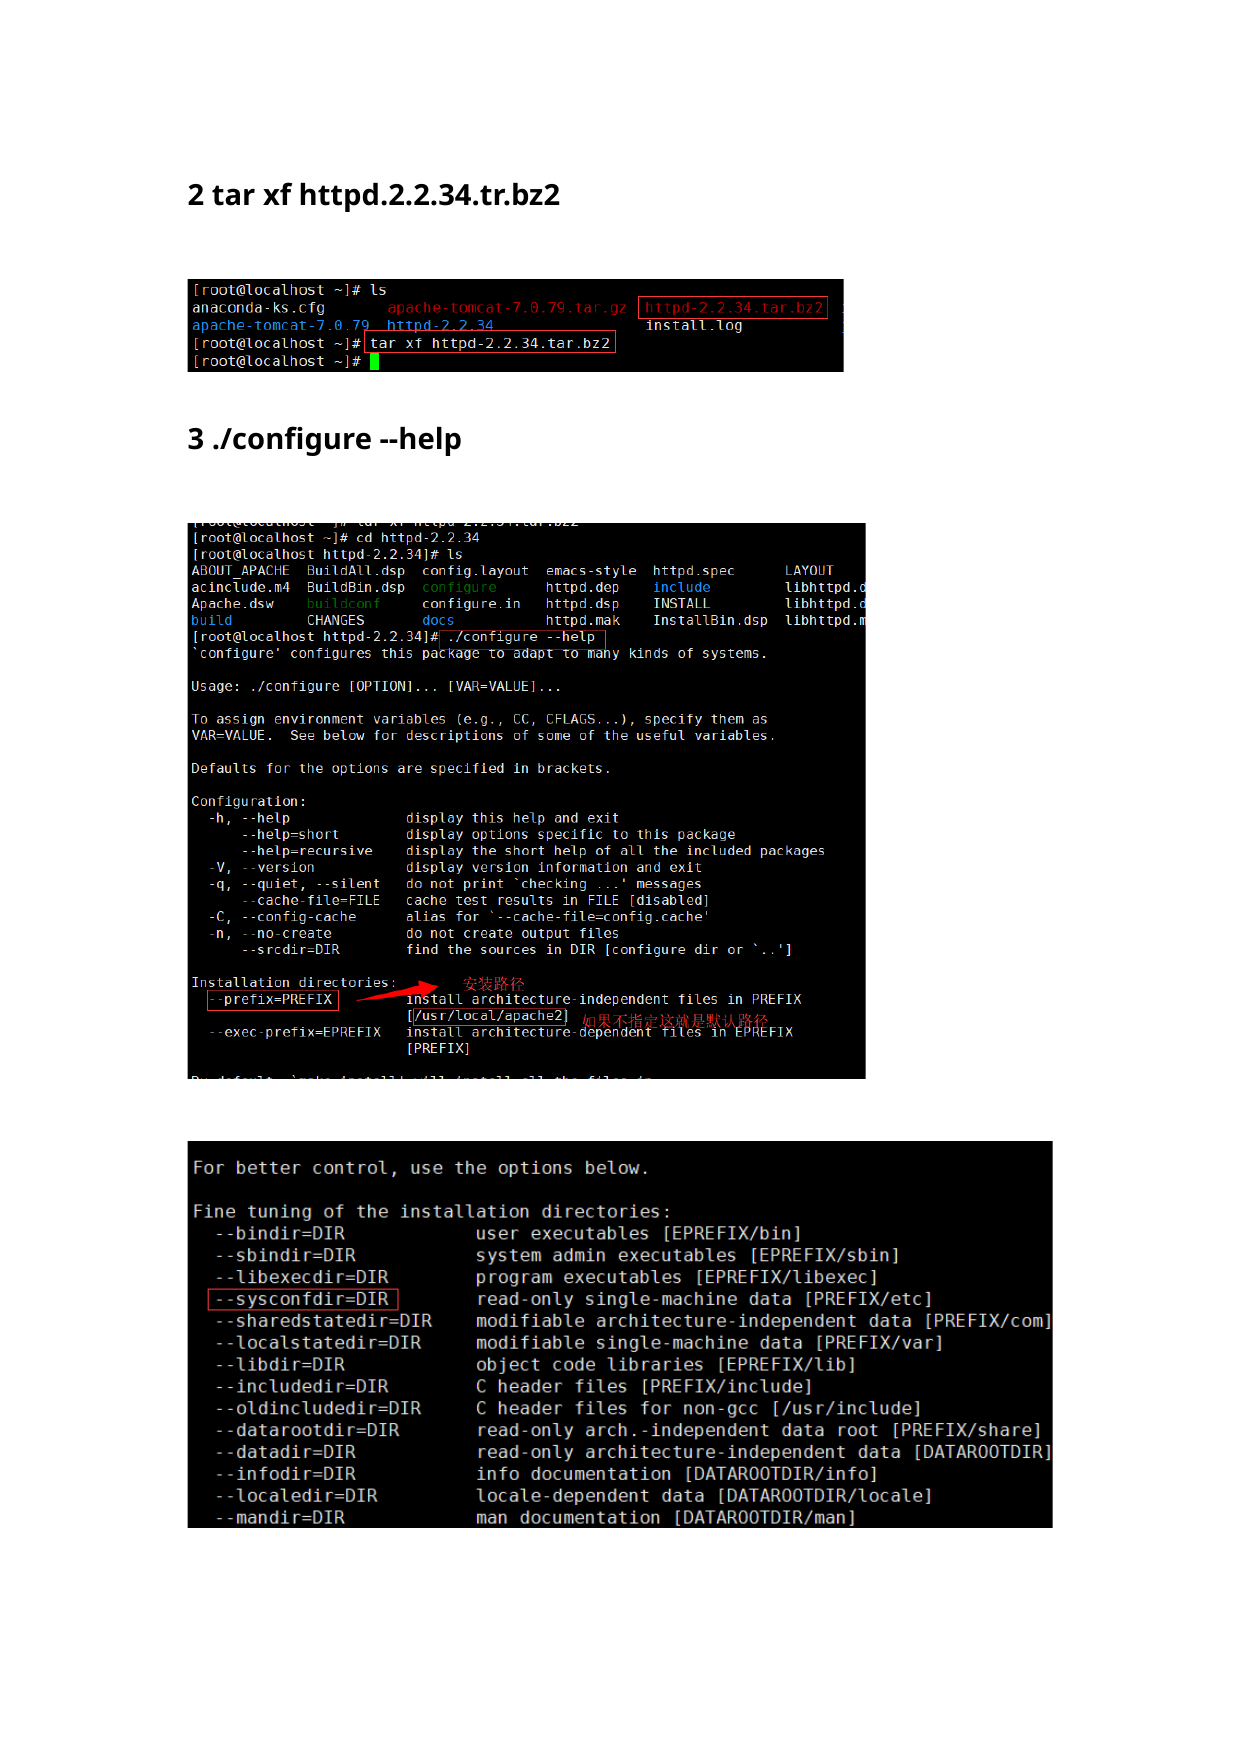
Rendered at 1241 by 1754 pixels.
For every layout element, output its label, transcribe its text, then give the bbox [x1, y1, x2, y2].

subtitle 3 ./configure --help [187, 406, 1053, 471]
picture [187, 279, 844, 372]
picture [187, 1141, 1053, 1528]
subtitle 2 tar xf httpd.2.2.34.tr.bz2 [187, 162, 1053, 227]
picture [187, 523, 866, 1079]
